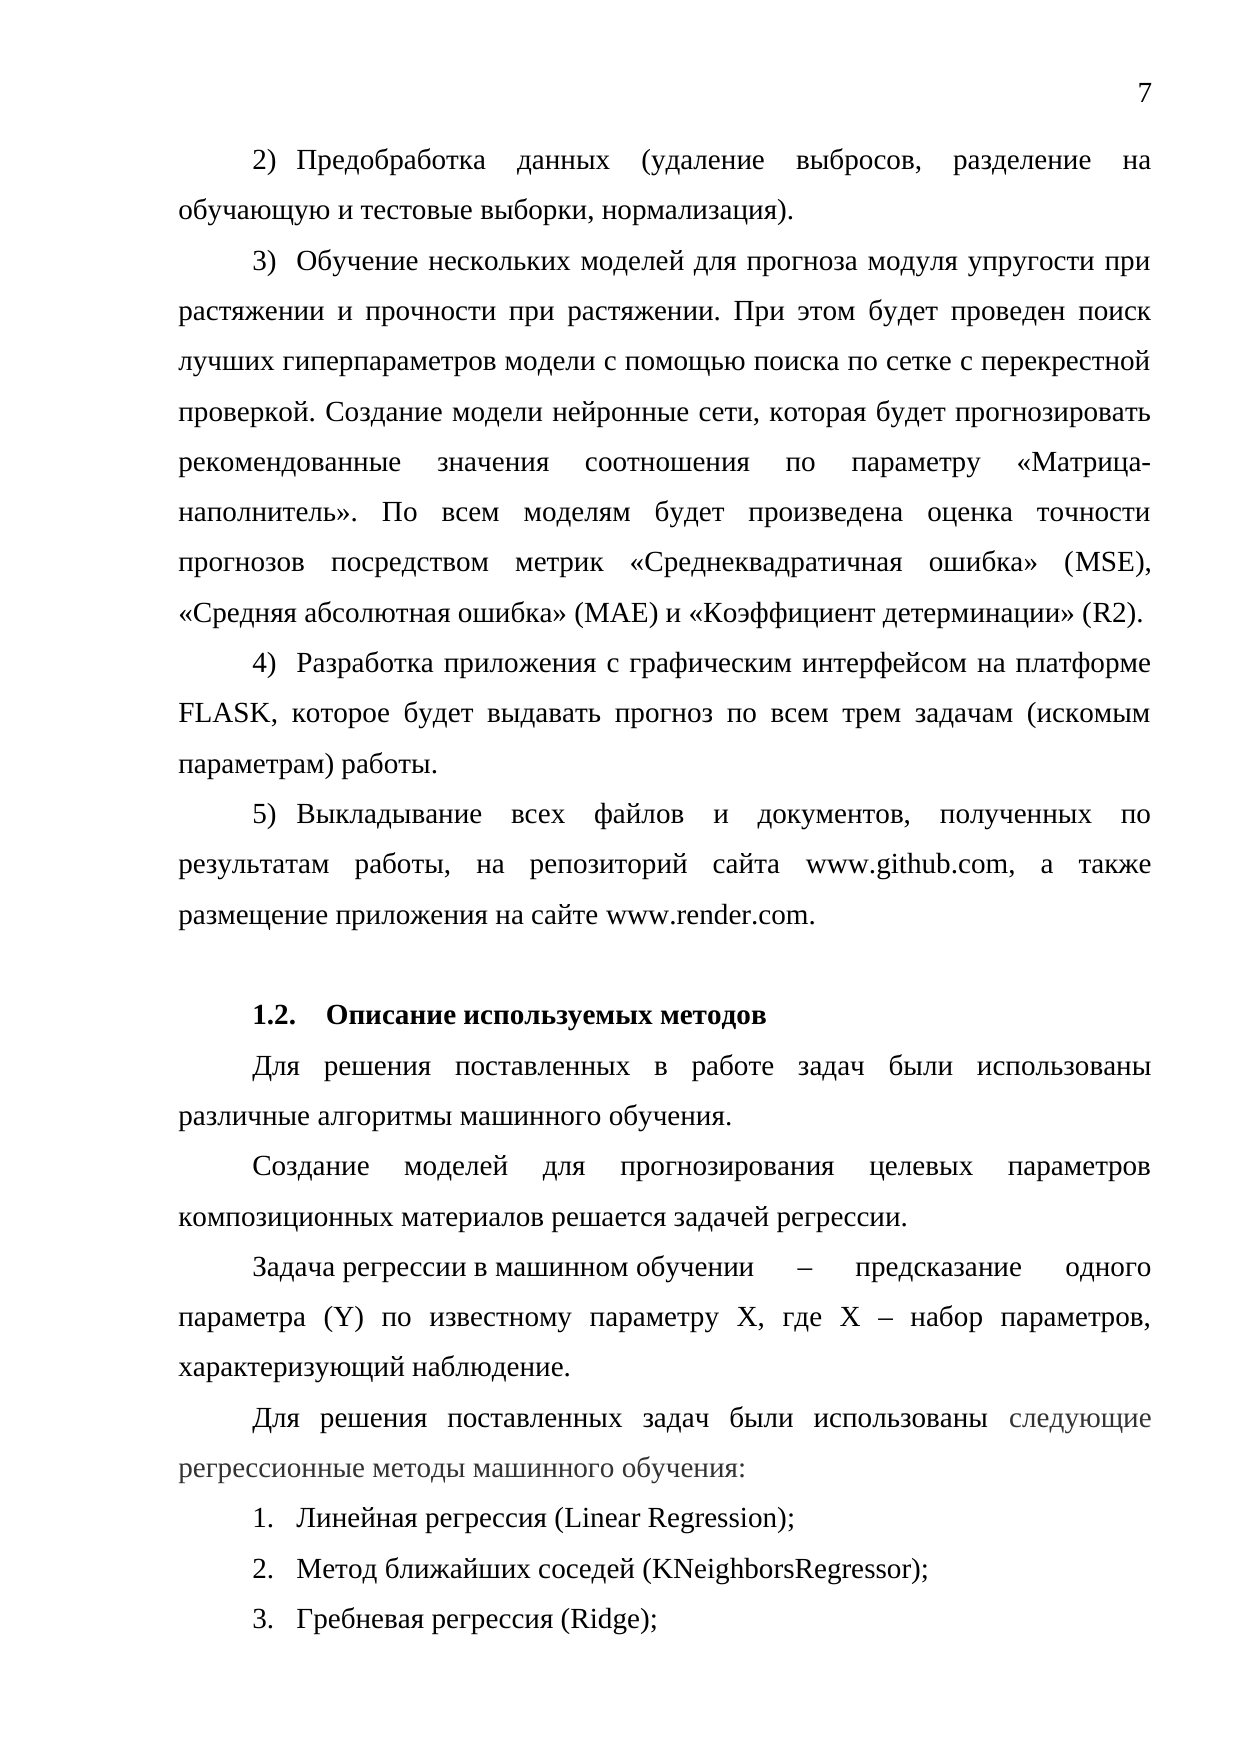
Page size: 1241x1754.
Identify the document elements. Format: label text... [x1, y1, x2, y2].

list Линейная регрессия (Linear Regression); [178, 1501, 1152, 1534]
text Создание моделей для прогнозирования целевых параметров композиционных материалов решается задачей регрессии. [178, 1148, 1152, 1232]
list Предобработка данных (удаление выбросов, разделение на обучающую и тестовые выборки, нормализация). [178, 142, 1152, 226]
text Для решения поставленных в работе задач были использованы различные алгоритмы машинного обучения. [178, 1048, 1152, 1132]
text 1.2. Описание используемых методов [178, 997, 1152, 1031]
list Гребневая регрессия (Ridge); [178, 1601, 1152, 1635]
text Для решения поставленных задач были использованы следующие регрессионные методы машинного обучения: [178, 1400, 1152, 1484]
list Метод ближайших соседей (KNeighborsRegressor); [178, 1551, 1152, 1584]
list Разработка приложения с графическим интерфейсом на платформе FLASK, которое будет выдавать прогноз по всем трем задачам (искомым параметрам) работы. [178, 645, 1152, 779]
text Задача регрессии в машинном обучении – предсказание одного параметра (Y) по известному параметру X, где X – набор параметров, характеризующий наблюдение. [178, 1249, 1152, 1383]
list Выкладывание всех файлов и документов, полученных по результатам работы, на репозиторий сайта www.github.com, а также размещение приложения на сайте www.render.com. [178, 796, 1152, 930]
list Обучение нескольких моделей для прогноза модуля упругости при растяжении и прочности при растяжении. При этом будет проведен поиск лучших гиперпараметров модели с помощью поиска по сетке с перекрестной проверкой. Создание модели нейронные сети, которая будет прогнозировать рекомендованные значения соотношения по параметру «Матрица-наполнитель». По всем моделям будет произведена оценка точности прогнозов посредством метрик «Среднеквадратичная ошибка» (MSE), «Средняя абсолютная ошибка» (МАЕ) и «Коэффициент детерминации» (R2). [178, 243, 1152, 628]
